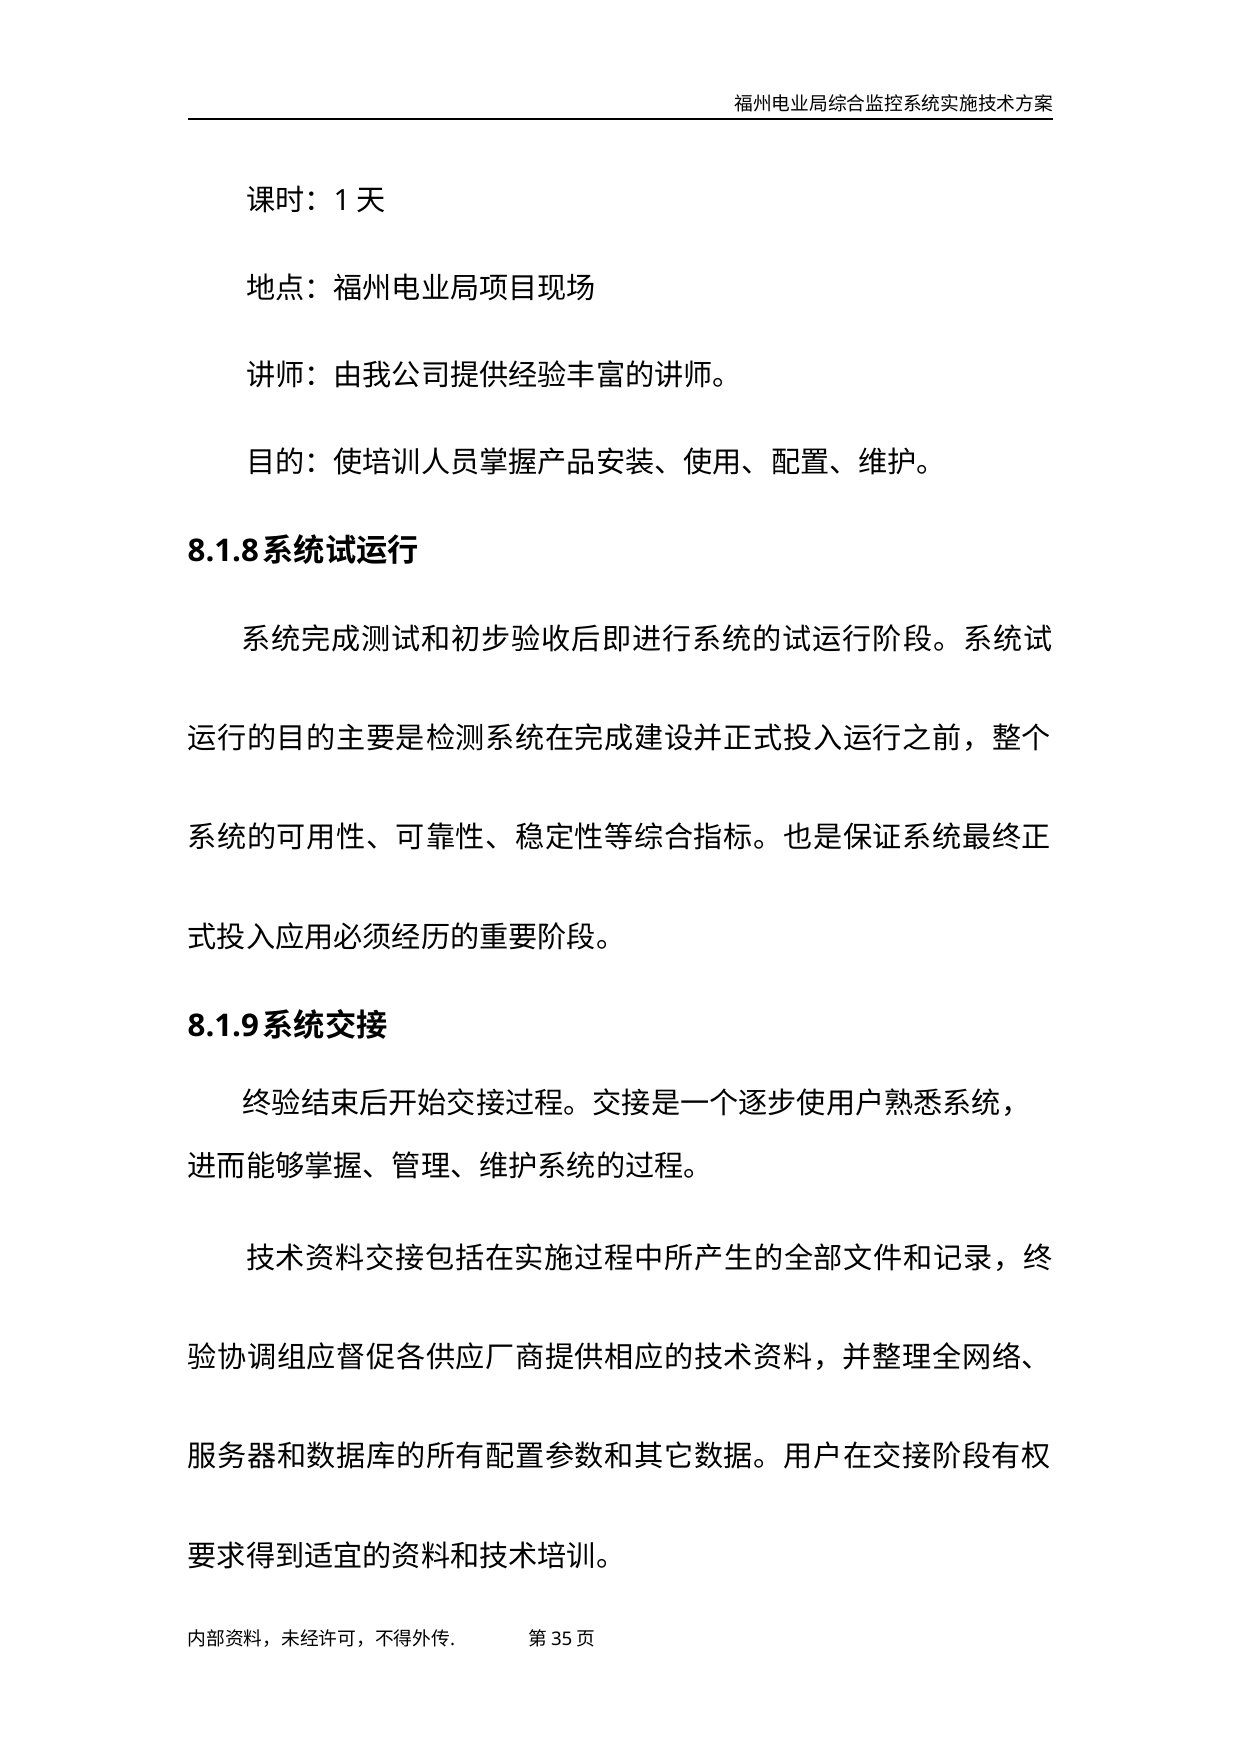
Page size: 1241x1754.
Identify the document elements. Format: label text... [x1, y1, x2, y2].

subtitle 系统交接 [187, 989, 1053, 1055]
subtitle 系统试运行 [187, 514, 1053, 581]
text 目的：使培训人员掌握产品安装、使用、配置、维护。 [187, 427, 1053, 493]
text 讲师：由我公司提供经验丰富的讲师。 [187, 339, 1053, 406]
text 课时：1天 [187, 165, 1053, 231]
text 地点：福州电业局项目现场 [187, 252, 1053, 318]
text 技术资料交接包括在实施过程中所产生的全部文件和记录，终验协调组应督促各供应厂商提供相应的技术资料，并整理全网络、服务器和数据库的所有配置参数和其它数据。用户在交接阶段有权要求得到适宜的资料和技术培训。 [187, 1222, 1053, 1587]
text 系统完成测试和初步验收后即进行系统的试运行阶段。系统试运行的目的主要是检测系统在完成建设并正式投入运行之前，整个系统的可用性、可靠性、稳定性等综合指标。也是保证系统最终正式投入应用必须经历的重要阶段。 [187, 603, 1053, 968]
text 终验结束后开始交接过程。交接是一个逐步使用户熟悉系统，进而能够掌握、管理、维护系统的过程。 [187, 1079, 1053, 1185]
